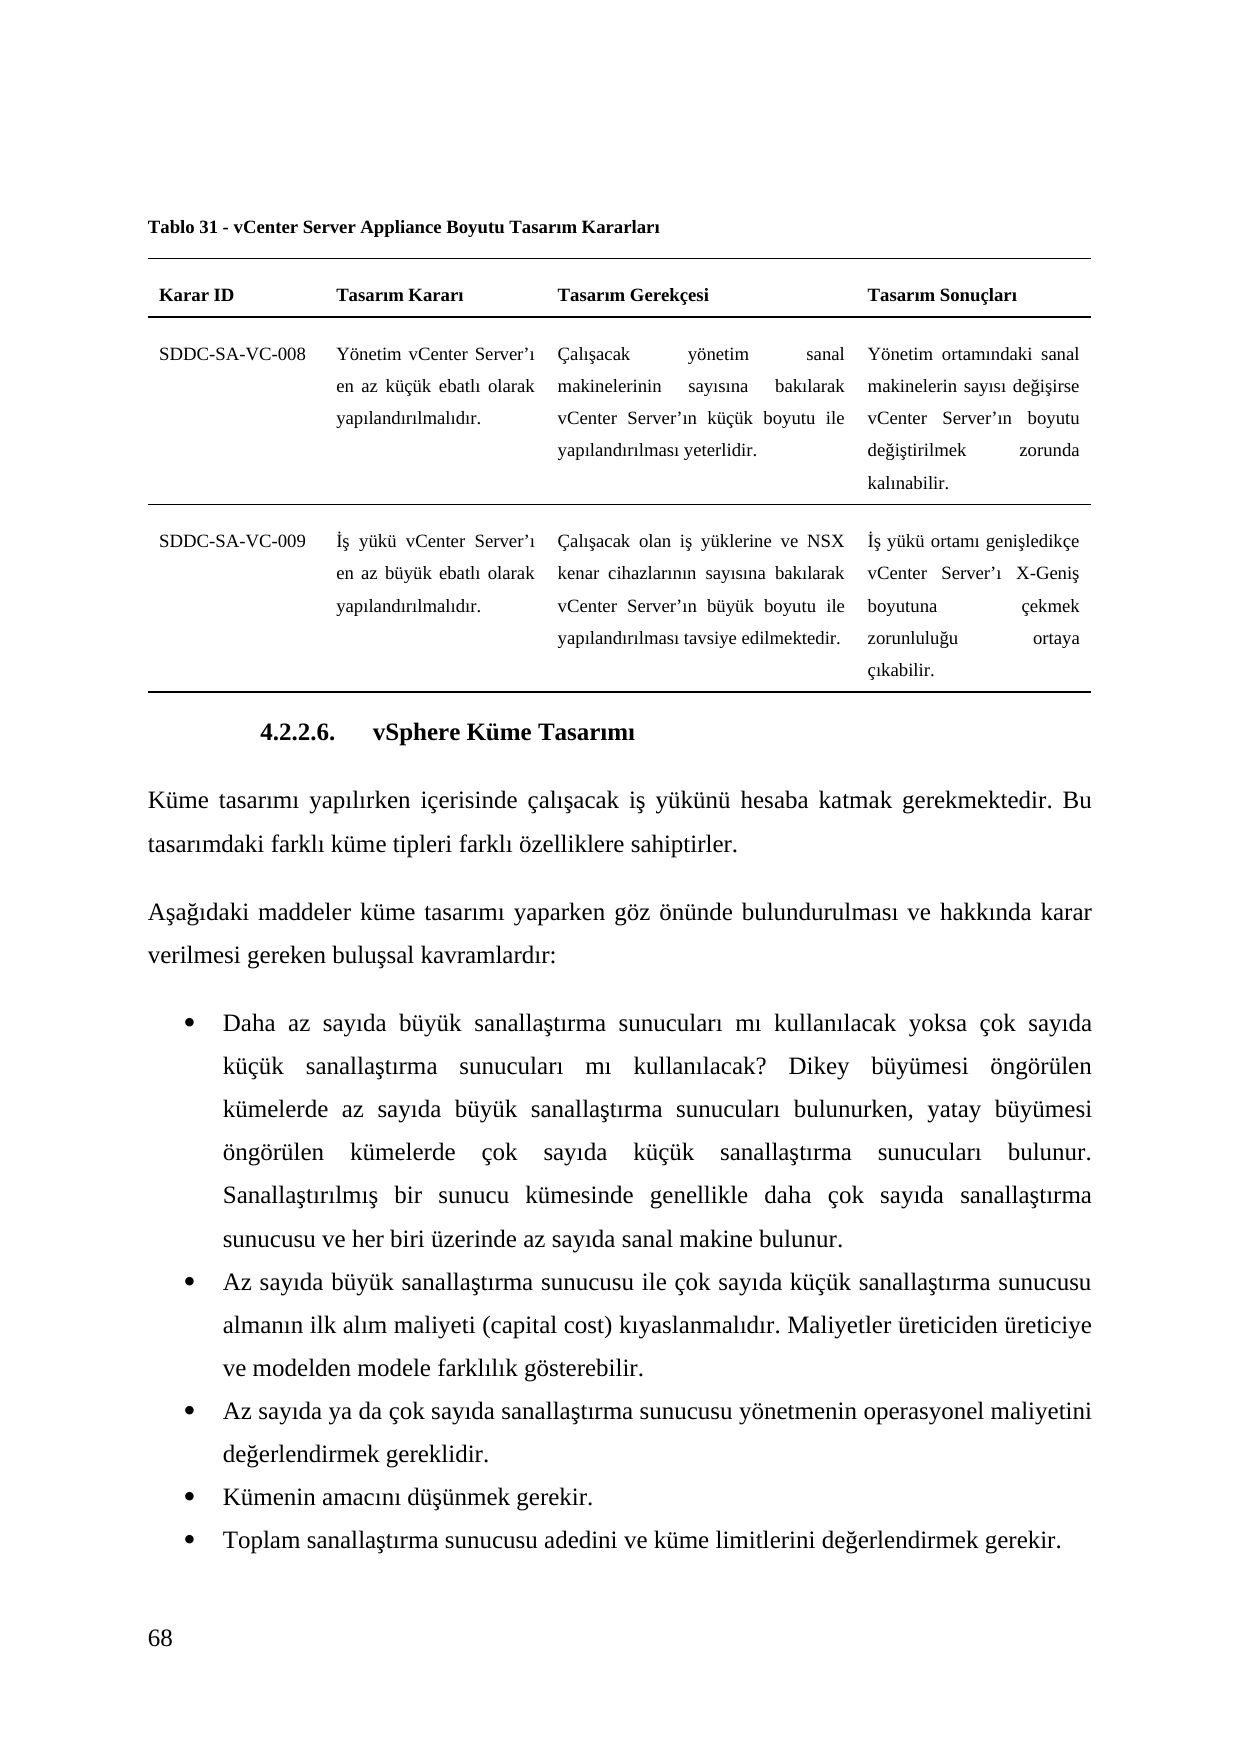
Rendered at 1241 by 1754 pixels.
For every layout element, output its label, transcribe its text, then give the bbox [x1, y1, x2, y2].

list Daha az sayıda büyük sanallaştırma sunucuları mı kullanılacak yoksa çok sayıda küçük sanallaştırma sunucuları mı kullanılacak? Dikey büyümesi öngörülen kümelerde az sayıda büyük sanallaştırma sunucuları bulunurken, yatay büyümesi öngörülen kümelerde çok sayıda küçük sanallaştırma sunucuları bulunur. Sanallaştırılmış bir sunucu kümesinde genellikle daha çok sayıda sanallaştırma sunucusu ve her biri üzerinde az sayıda sanal makine bulunur. [185, 1008, 1093, 1252]
table_cell Yönetim ortamındaki sanal makinelerin sayısı değişirse vCenter Server’ın boyutu değiştirilmek zorunda kalınabilir. [856, 318, 1091, 504]
table_cell SDDC-SA-VC-009 [148, 505, 325, 691]
table_cell Çalışacak yönetim sanal makinelerinin sayısına bakılarak vCenter Server’ın küçük boyutu ile yapılandırılması yeterlidir. [546, 318, 856, 504]
list Az sayıda büyük sanallaştırma sunucusu ile çok sayıda küçük sanallaştırma sunucusu almanın ilk alım maliyeti (capital cost) kıyaslanmalıdır. Maliyetler üreticiden üreticiye ve modelden modele farklılık gösterebilir. [185, 1267, 1093, 1382]
text Tablo 31 - vCenter Server Appliance Boyutu Tasarım Kararları [148, 216, 1093, 237]
table_cell Yönetim vCenter Server’ı en az küçük ebatlı olarak yapılandırılmalıdır. [325, 318, 546, 504]
list vSphere Küme Tasarımı [260, 717, 1093, 746]
table_header Karar ID [148, 259, 325, 316]
table_header Tasarım Gerekçesi [546, 259, 856, 316]
table_header Tasarım Sonuçları [856, 259, 1091, 316]
text Aşağıdaki maddeler küme tasarımı yaparken göz önünde bulundurulması ve hakkında karar verilmesi gereken buluşsal kavramlardır: [148, 897, 1093, 969]
table_cell İş yükü vCenter Server’ı en az büyük ebatlı olarak yapılandırılmalıdır. [325, 505, 546, 691]
list Az sayıda ya da çok sayıda sanallaştırma sunucusu yönetmenin operasyonel maliyetini değerlendirmek gereklidir. [185, 1396, 1093, 1468]
list Kümenin amacını düşünmek gerekir. [185, 1482, 1093, 1511]
text Küme tasarımı yapılırken içerisinde çalışacak iş yükünü hesaba katmak gerekmektedir. Bu tasarımdaki farklı küme tipleri farklı özelliklere sahiptirler. [148, 786, 1093, 857]
list Toplam sanallaştırma sunucusu adedini ve küme limitlerini değerlendirmek gerekir. [185, 1526, 1093, 1554]
table_cell SDDC-SA-VC-008 [148, 318, 325, 504]
table_cell İş yükü ortamı genişledikçe vCenter Server’ı X-Geniş boyutuna çekmek zorunluluğu ortaya çıkabilir. [856, 505, 1091, 691]
table_cell Çalışacak olan iş yüklerine ve NSX kenar cihazlarının sayısına bakılarak vCenter Server’ın büyük boyutu ile yapılandırılması tavsiye edilmektedir. [546, 505, 856, 691]
table_header Tasarım Kararı [325, 259, 546, 316]
